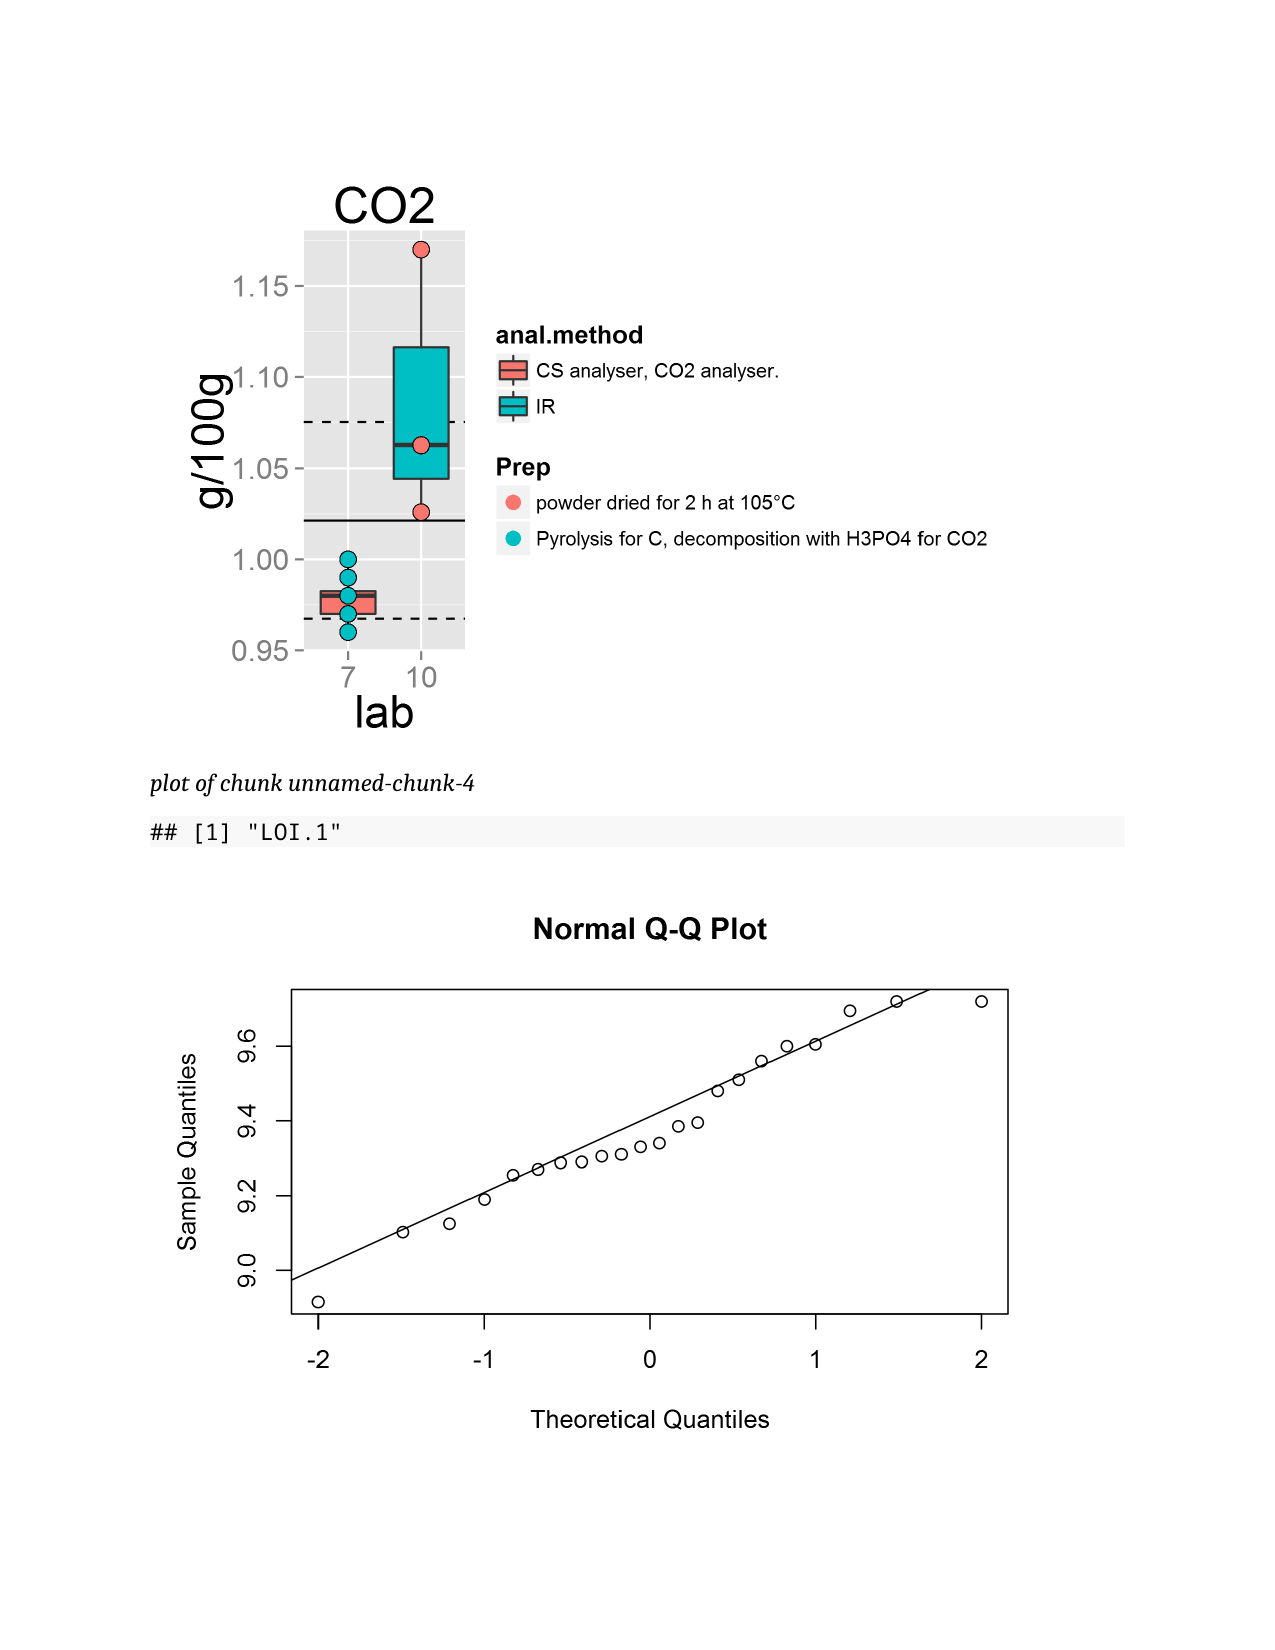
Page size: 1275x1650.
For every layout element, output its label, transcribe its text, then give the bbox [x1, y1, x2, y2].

text ## [1] "LOI.1" [150, 816, 1125, 847]
picture [168, 150, 1071, 750]
text plot of chunk unnamed-chunk-4 [150, 769, 1125, 797]
picture [168, 866, 1071, 1467]
